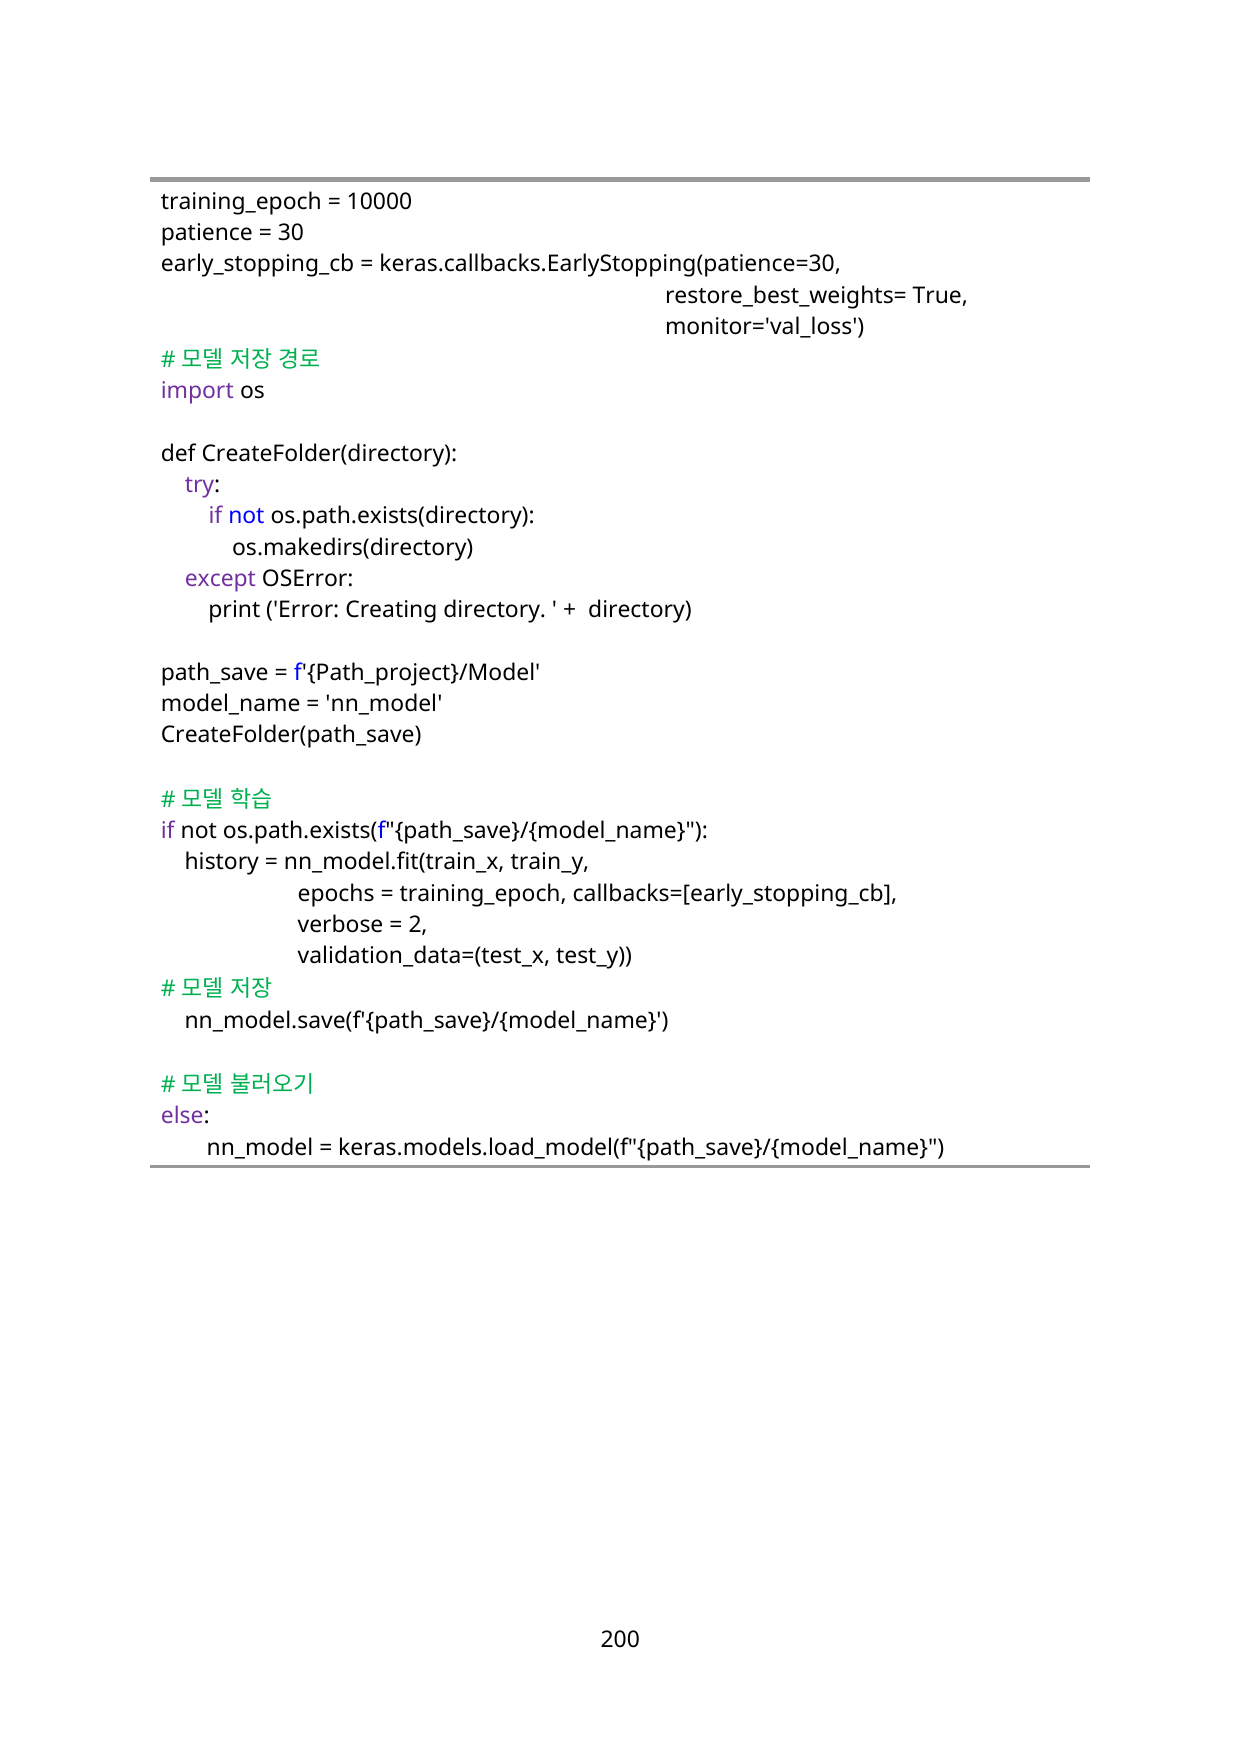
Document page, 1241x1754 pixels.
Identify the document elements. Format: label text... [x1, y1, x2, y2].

table_header training_epoch = 10000 patience = 30 early_stopping_cb = keras.callbacks.EarlyStopping(patience=30, restore_best_weights= True, monitor='val_loss') # 모델 저장 경로 import os def CreateFolder(directory): try: if not os.path.exists(directory): os.makedirs(directory) except OSError: print ('Error: Creating directory. ' + directory) path_save = f'{Path_project}/Model' model_name = 'nn_model' CreateFolder(path_save) # 모델 학습 if not os.path.exists(f"{path_save}/{model_name}"): history = nn_model.fit(train_x, train_y, epochs = training_epoch, callbacks=[early_stopping_cb], verbose = 2, validation_data=(test_x, test_y)) # 모델 저장 nn_model.save(f'{path_save}/{model_name}') # 모델 불러오기 else: nn_model = keras.models.load_model(f"{path_save}/{model_name}") [150, 182, 1090, 1165]
